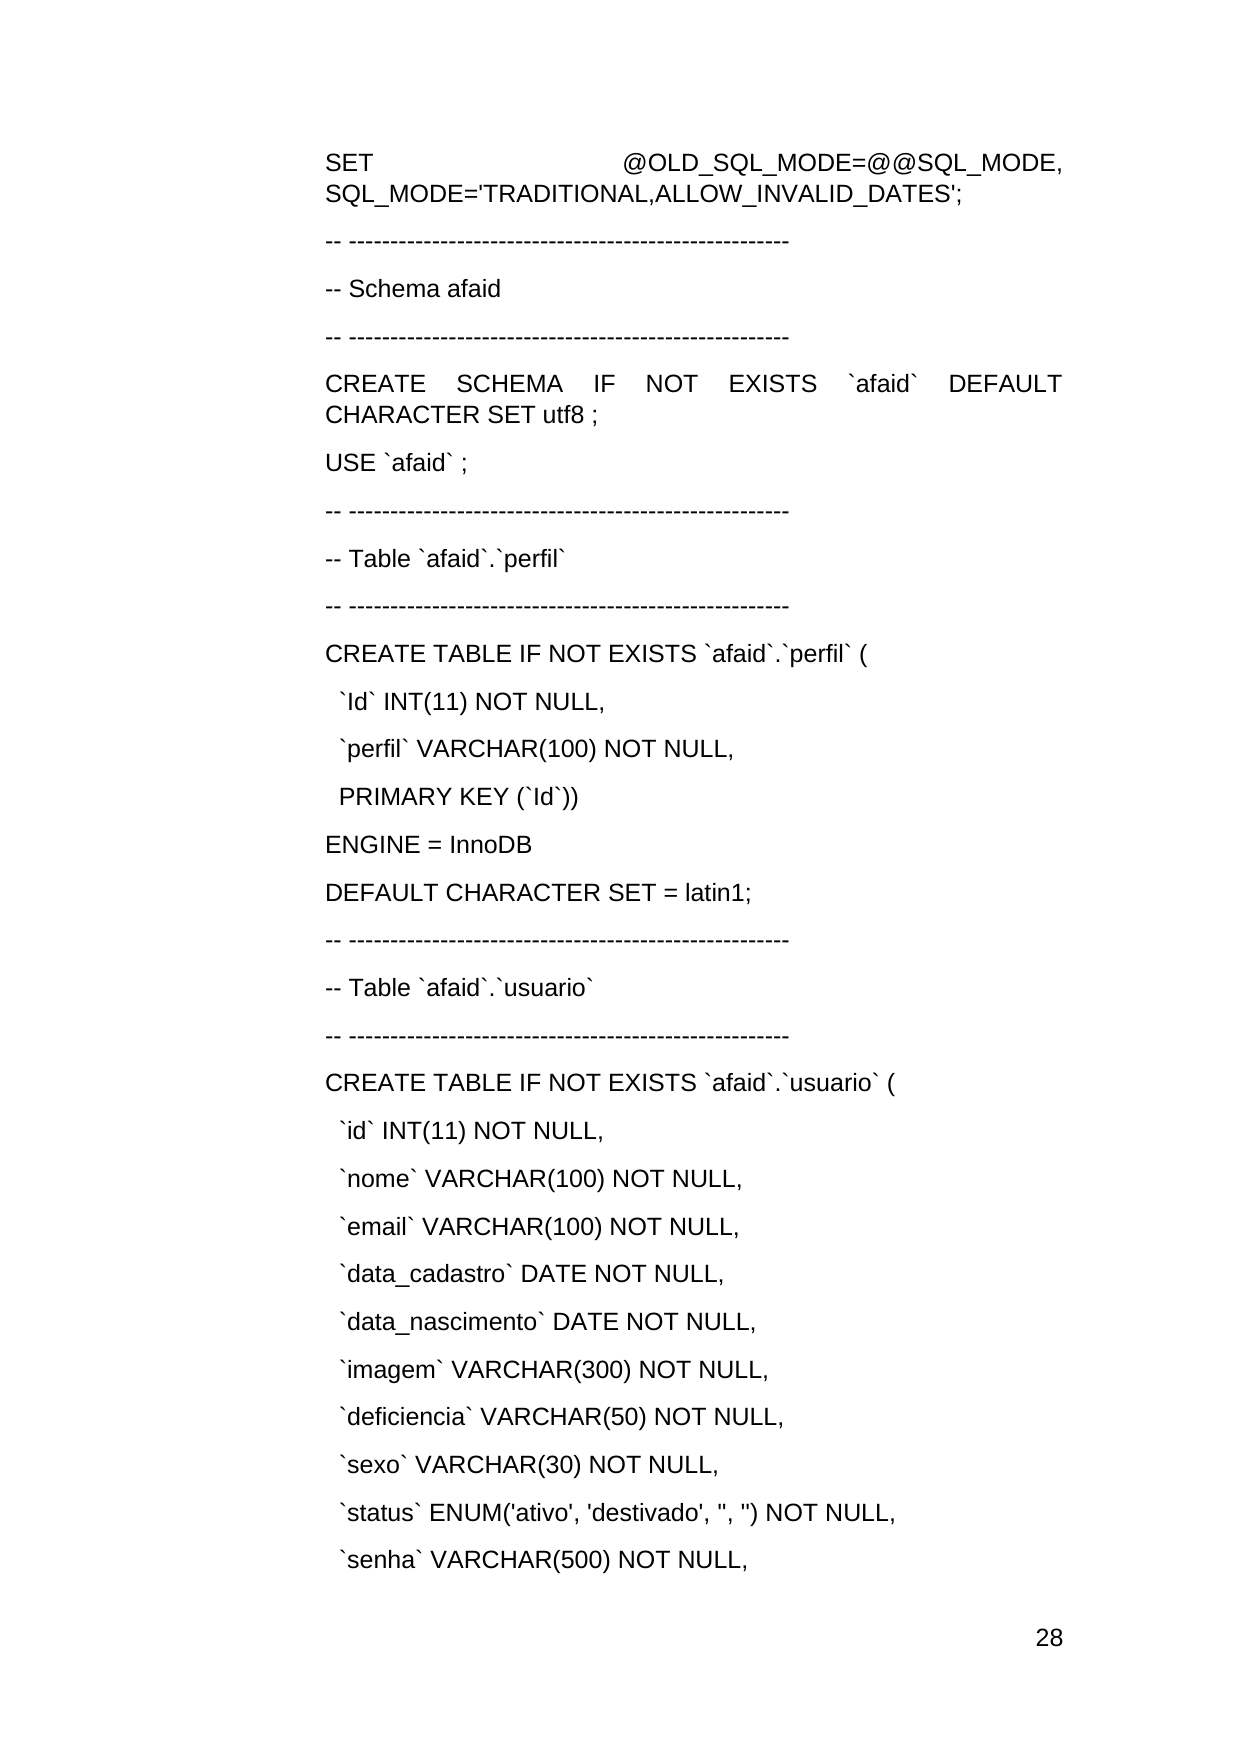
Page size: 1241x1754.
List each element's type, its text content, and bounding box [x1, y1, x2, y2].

text -- Table `afaid`.`usuario` [325, 973, 1063, 1002]
text `perfil` VARCHAR(100) NOT NULL, [325, 734, 1063, 763]
text USE `afaid` ; [325, 448, 1063, 477]
text `Id` INT(11) NOT NULL, [325, 687, 1063, 716]
text `senha` VARCHAR(500) NOT NULL, [325, 1546, 1063, 1574]
text `data_nascimento` DATE NOT NULL, [325, 1307, 1063, 1336]
text `data_cadastro` DATE NOT NULL, [325, 1259, 1063, 1288]
text -- ----------------------------------------------------- [325, 925, 1063, 954]
text `id` INT(11) NOT NULL, [325, 1116, 1063, 1145]
text -- ----------------------------------------------------- [325, 1021, 1063, 1049]
text -- ----------------------------------------------------- [325, 496, 1063, 525]
text -- Table `afaid`.`perfil` [325, 544, 1063, 572]
text -- ----------------------------------------------------- [325, 591, 1063, 620]
text `sexo` VARCHAR(30) NOT NULL, [325, 1450, 1063, 1479]
text -- ----------------------------------------------------- [325, 226, 1063, 255]
text PRIMARY KEY (`Id`)) [325, 782, 1063, 811]
text ENGINE = InnoDB [325, 830, 1063, 859]
text `imagem` VARCHAR(300) NOT NULL, [325, 1355, 1063, 1383]
text `nome` VARCHAR(100) NOT NULL, [325, 1164, 1063, 1193]
text `status` ENUM('ativo', 'destivado', '', '') NOT NULL, [325, 1498, 1063, 1527]
text `email` VARCHAR(100) NOT NULL, [325, 1212, 1063, 1240]
text CREATE TABLE IF NOT EXISTS `afaid`.`perfil` ( [325, 639, 1063, 668]
text -- Schema afaid [325, 274, 1063, 303]
text CREATE SCHEMA IF NOT EXISTS `afaid` DEFAULT CHARACTER SET utf8 ; [325, 369, 1063, 429]
text -- ----------------------------------------------------- [325, 322, 1063, 351]
text DEFAULT CHARACTER SET = latin1; [325, 878, 1063, 906]
text CREATE TABLE IF NOT EXISTS `afaid`.`usuario` ( [325, 1068, 1063, 1097]
text `deficiencia` VARCHAR(50) NOT NULL, [325, 1402, 1063, 1431]
text SET @OLD_SQL_MODE=@@SQL_MODE, SQL_MODE='TRADITIONAL,ALLOW_INVALID_DATES'; [325, 148, 1063, 207]
